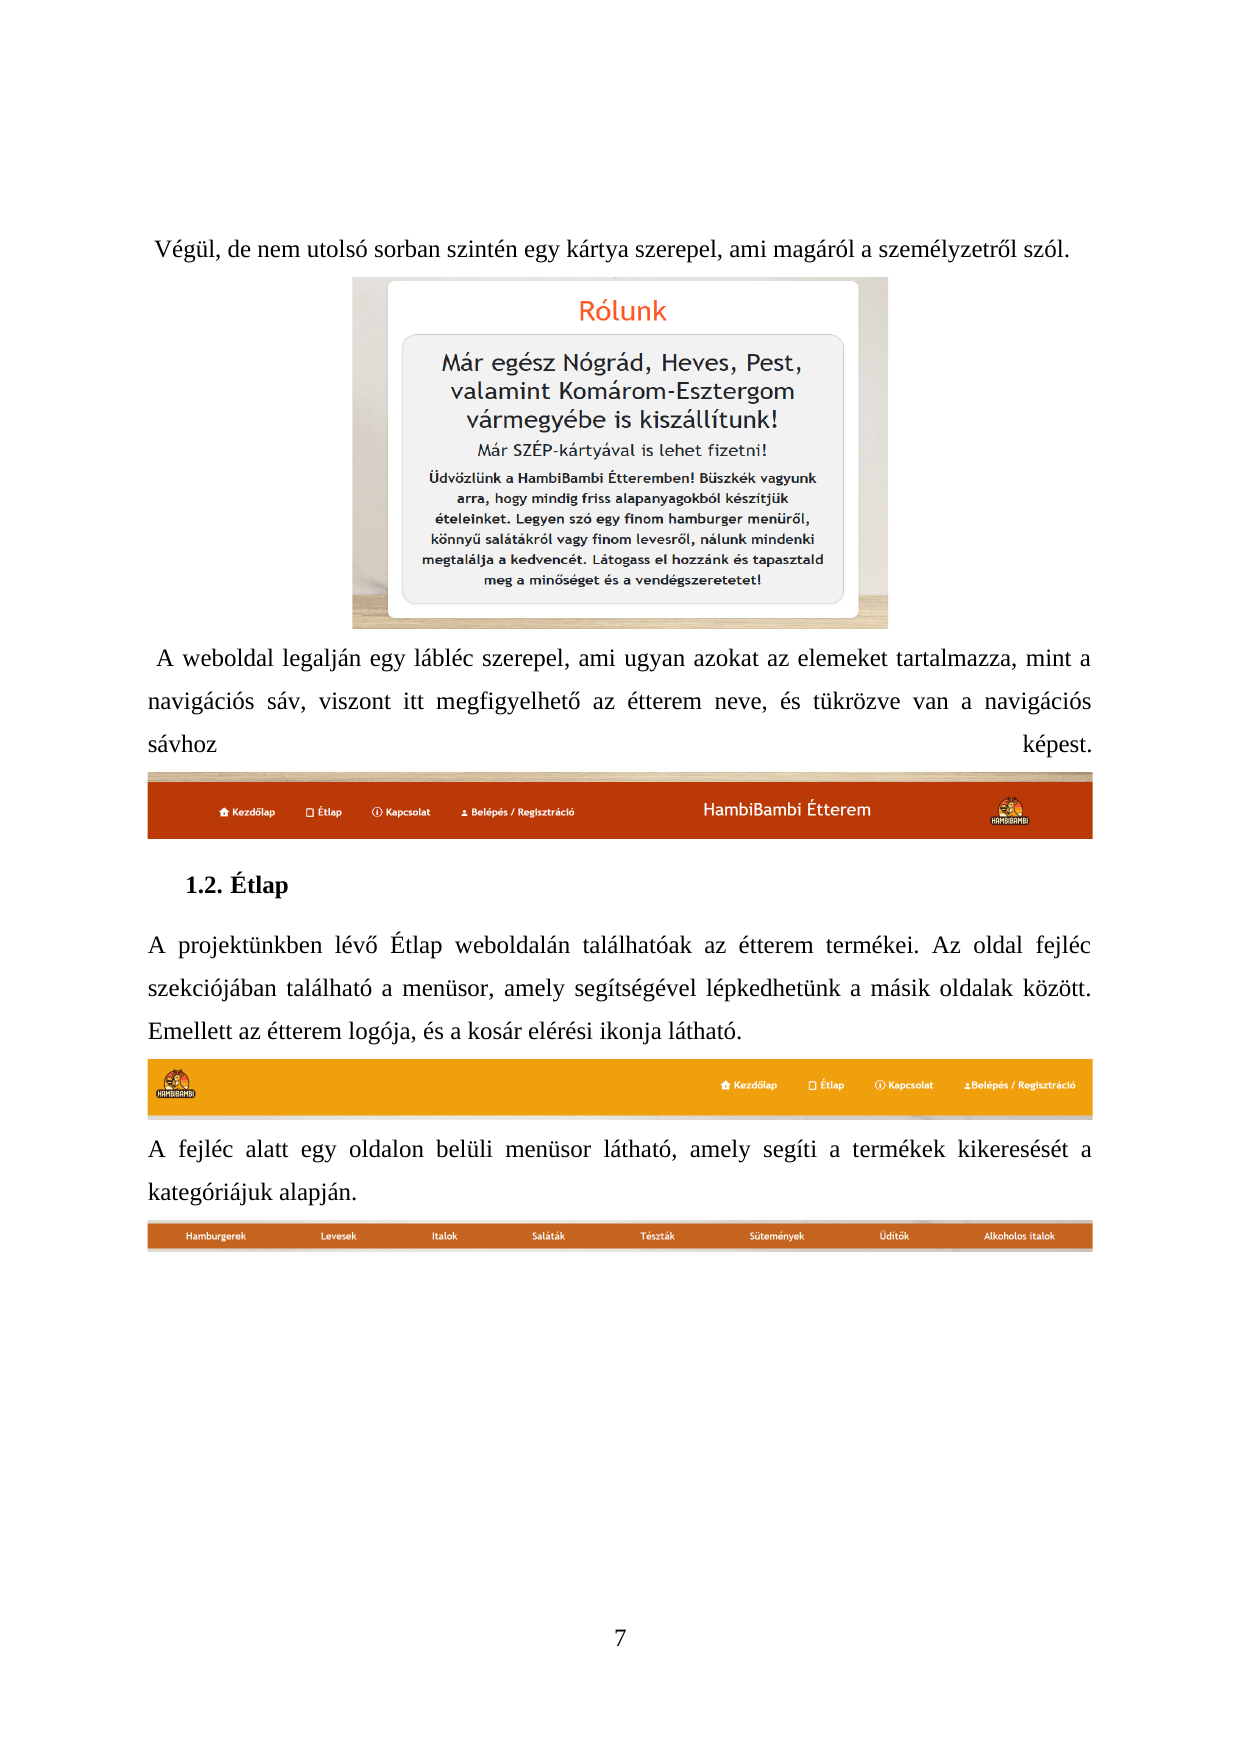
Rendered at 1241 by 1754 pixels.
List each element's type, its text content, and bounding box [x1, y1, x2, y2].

subtitle Étlap [185, 870, 1092, 899]
picture [147, 1220, 1093, 1252]
picture [352, 277, 889, 629]
text A weboldal legalján egy lábléc szerepel, ami ugyan azokat az elemeket tartalmazza, mint a navigációs sáv, viszont itt megfigyelhető az étterem neve, és tükrözve van a navigációs sávhoz képest. [148, 643, 1092, 772]
picture [147, 772, 1093, 839]
text Végül, de nem utolsó sorban szintén egy kártya szerepel, ami magáról a személyzetről szól. [148, 234, 1092, 263]
text A projektünkben lévő Étlap weboldalán találhatóak az étterem termékei. Az oldal fejléc szekciójában található a menüsor, amely segítségével lépkedhetünk a másik oldalak között. Emellett az étterem logója, és a kosár elérési ikonja látható. [148, 930, 1092, 1045]
picture [147, 1059, 1093, 1120]
text A fejléc alatt egy oldalon belüli menüsor látható, amely segíti a termékek kikeresését a kategóriájuk alapján. [148, 1134, 1092, 1206]
